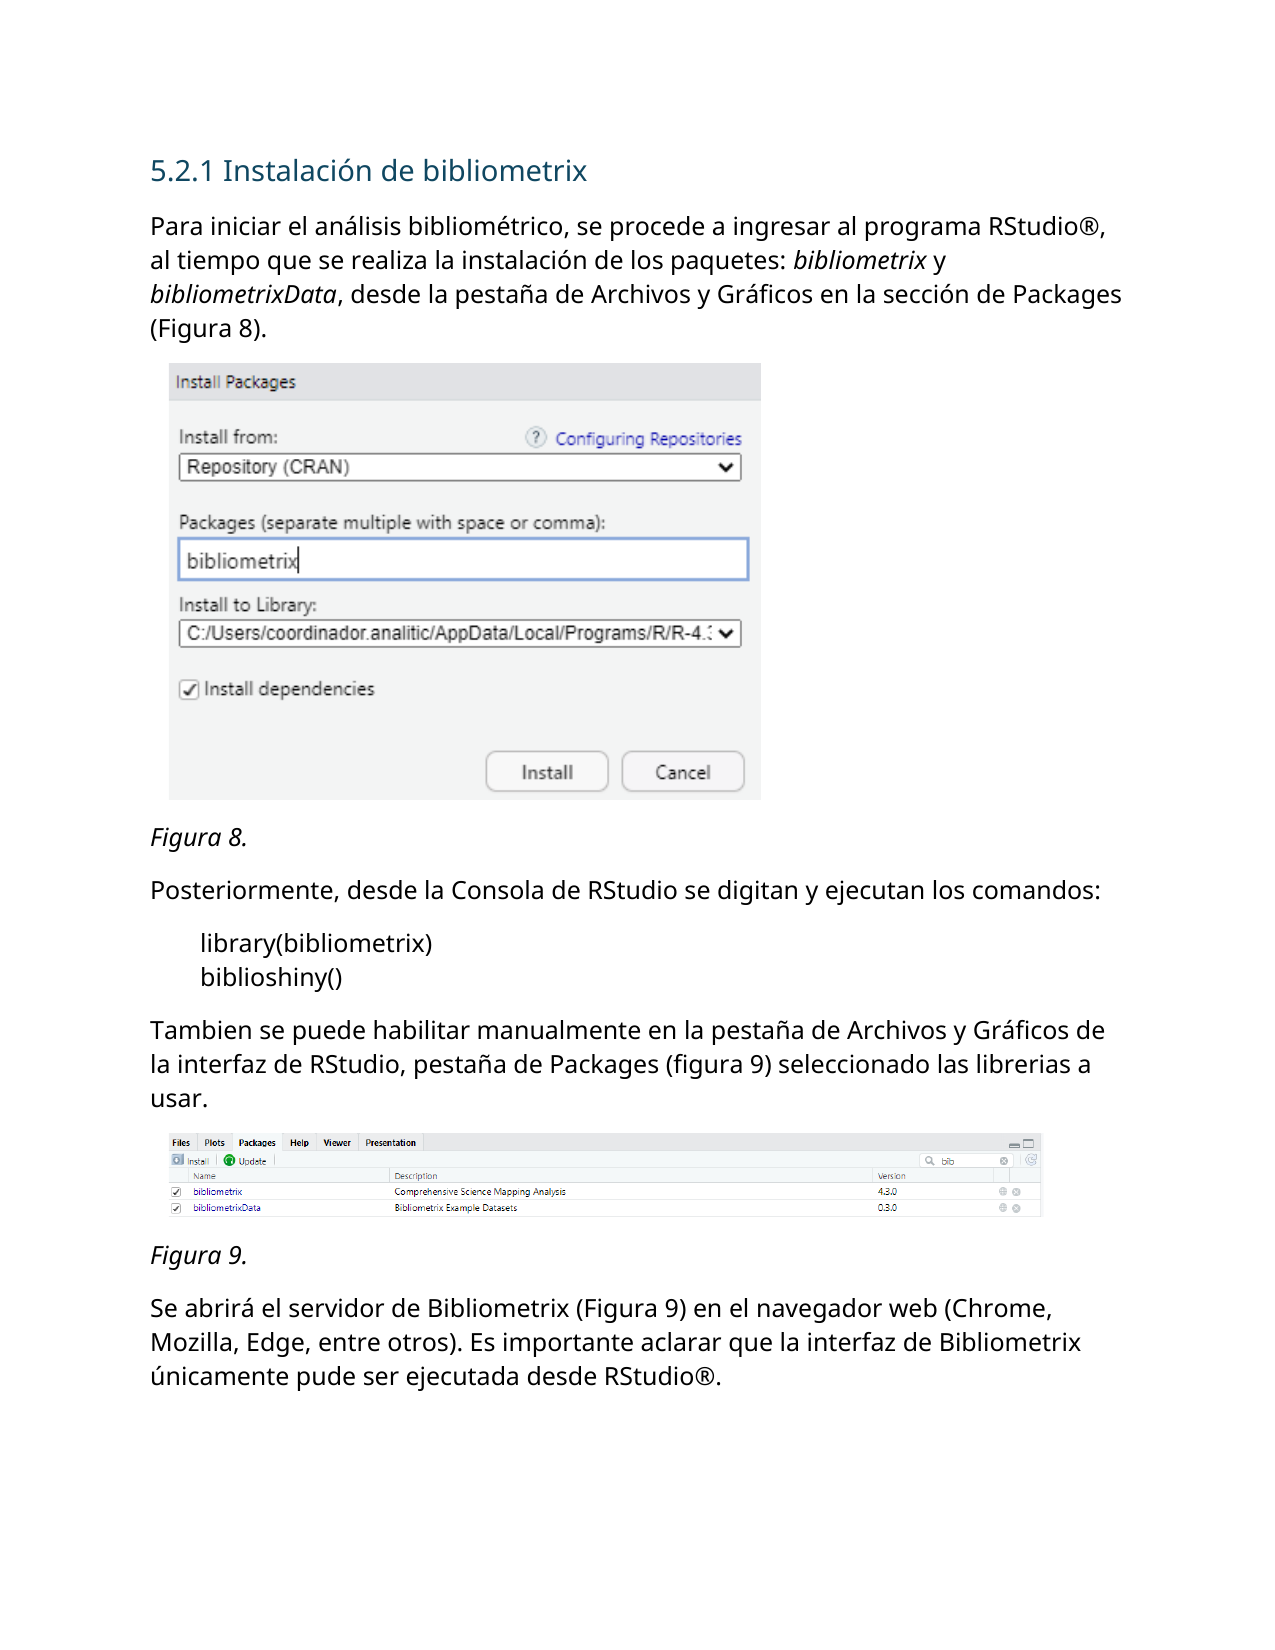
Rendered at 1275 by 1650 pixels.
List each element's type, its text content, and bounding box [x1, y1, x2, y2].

text Tambien se puede habilitar manualmente en la pestaña de Archivos y Gráficos de la interfaz de RStudio, pestaña de Packages (figura 9) seleccionado las librerias a usar. [150, 1012, 1125, 1115]
text library(bibliometrix) biblioshiny() [200, 926, 1075, 994]
text Figura 8. [150, 820, 1125, 854]
text Figura 9. [150, 1237, 1125, 1272]
picture [168, 1133, 1044, 1217]
picture [168, 363, 761, 800]
text Posteriormente, desde la Consola de RStudio se digitan y ejecutan los comandos: [150, 873, 1125, 907]
text Se abrirá el servidor de Bibliometrix (Figura 9) en el navegador web (Chrome, Mozilla, Edge, entre otros). Es importante aclarar que la interfaz de Bibliometrix únicamente pude ser ejecutada desde RStudio®. [150, 1290, 1125, 1392]
text Para iniciar el análisis bibliométrico, se procede a ingresar al programa RStudio®, al tiempo que se realiza la instalación de los paquetes: bibliometrix y bibliometrixData, desde la pestaña de Archivos y Gráficos en la sección de Packages (Figura 8). [150, 208, 1125, 345]
subtitle 5.2.1 Instalación de bibliometrix [150, 150, 1125, 190]
